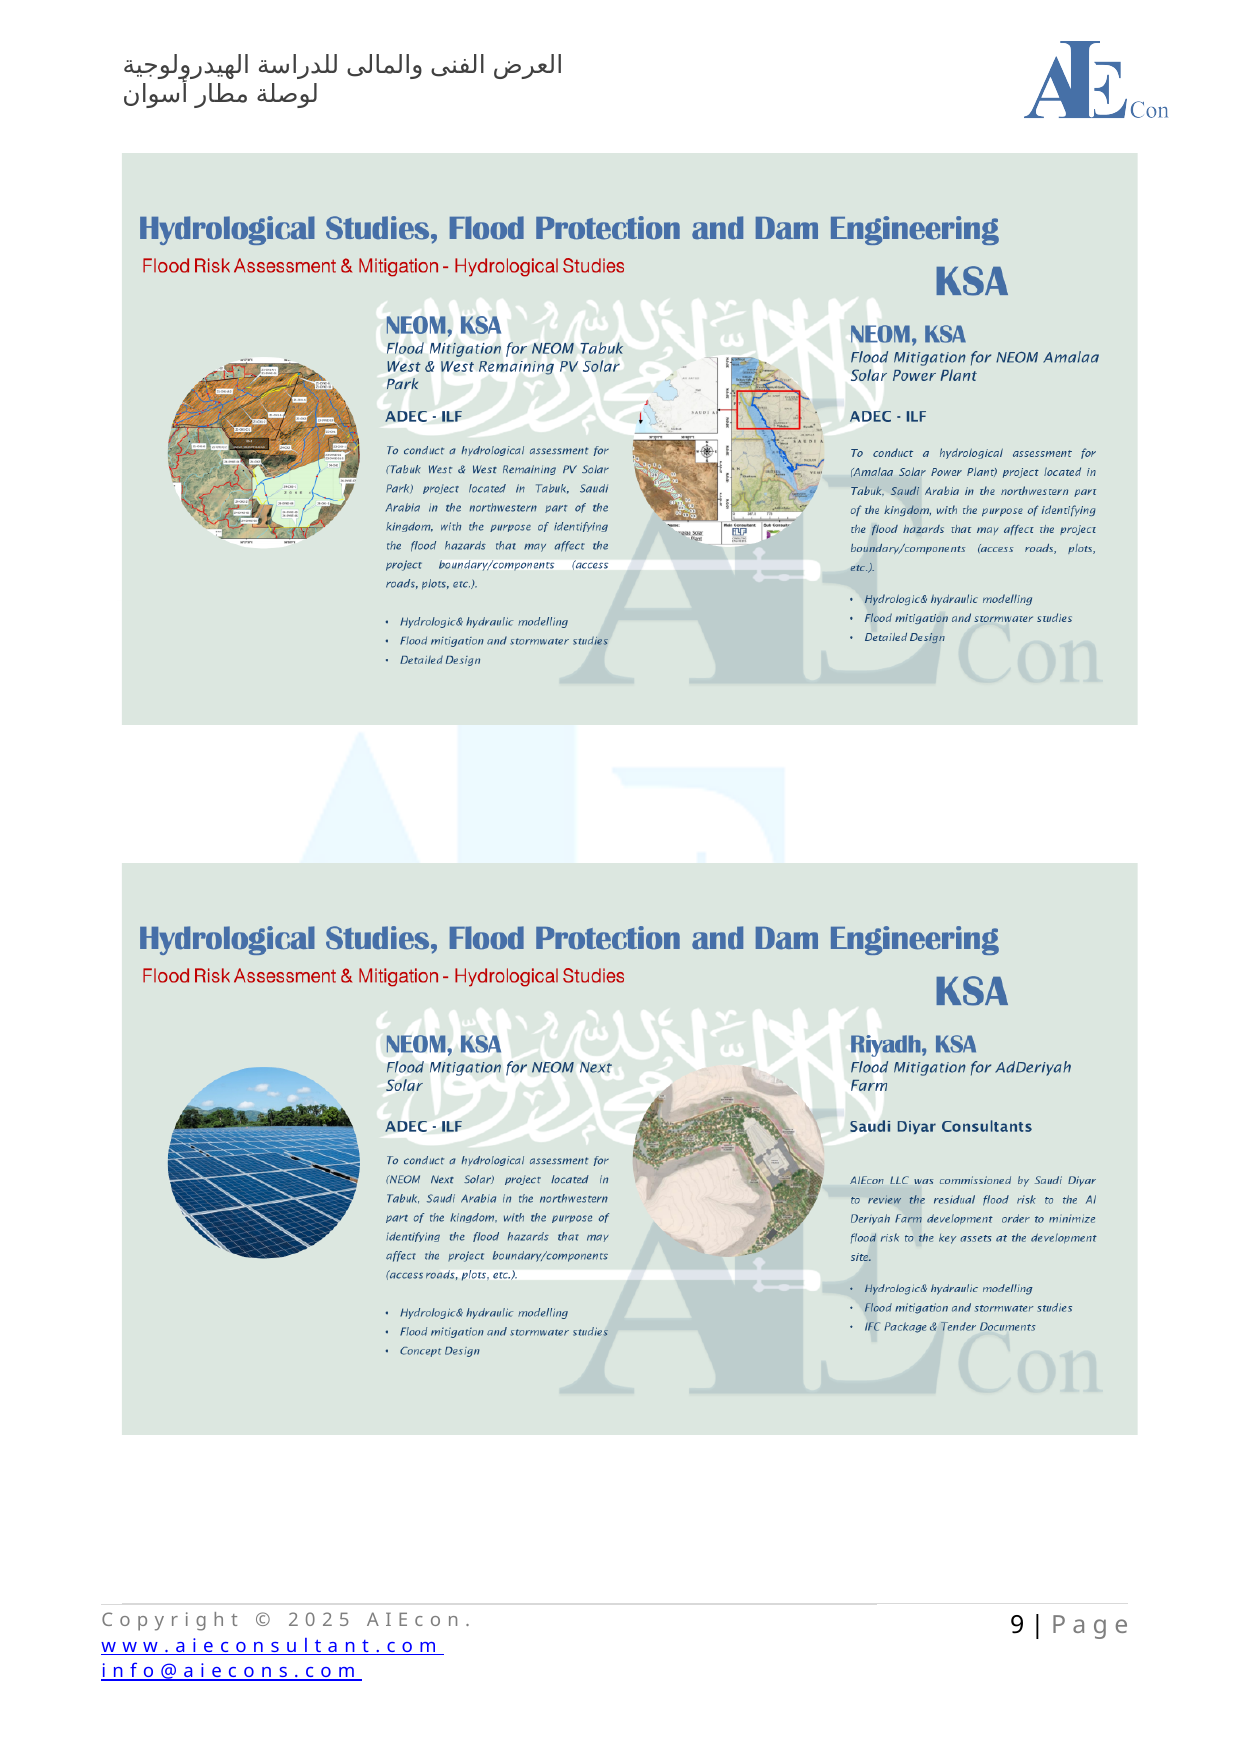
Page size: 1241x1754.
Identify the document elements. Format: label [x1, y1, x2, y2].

picture [121, 863, 1138, 1435]
picture [1021, 36, 1169, 123]
picture [121, 153, 1138, 725]
